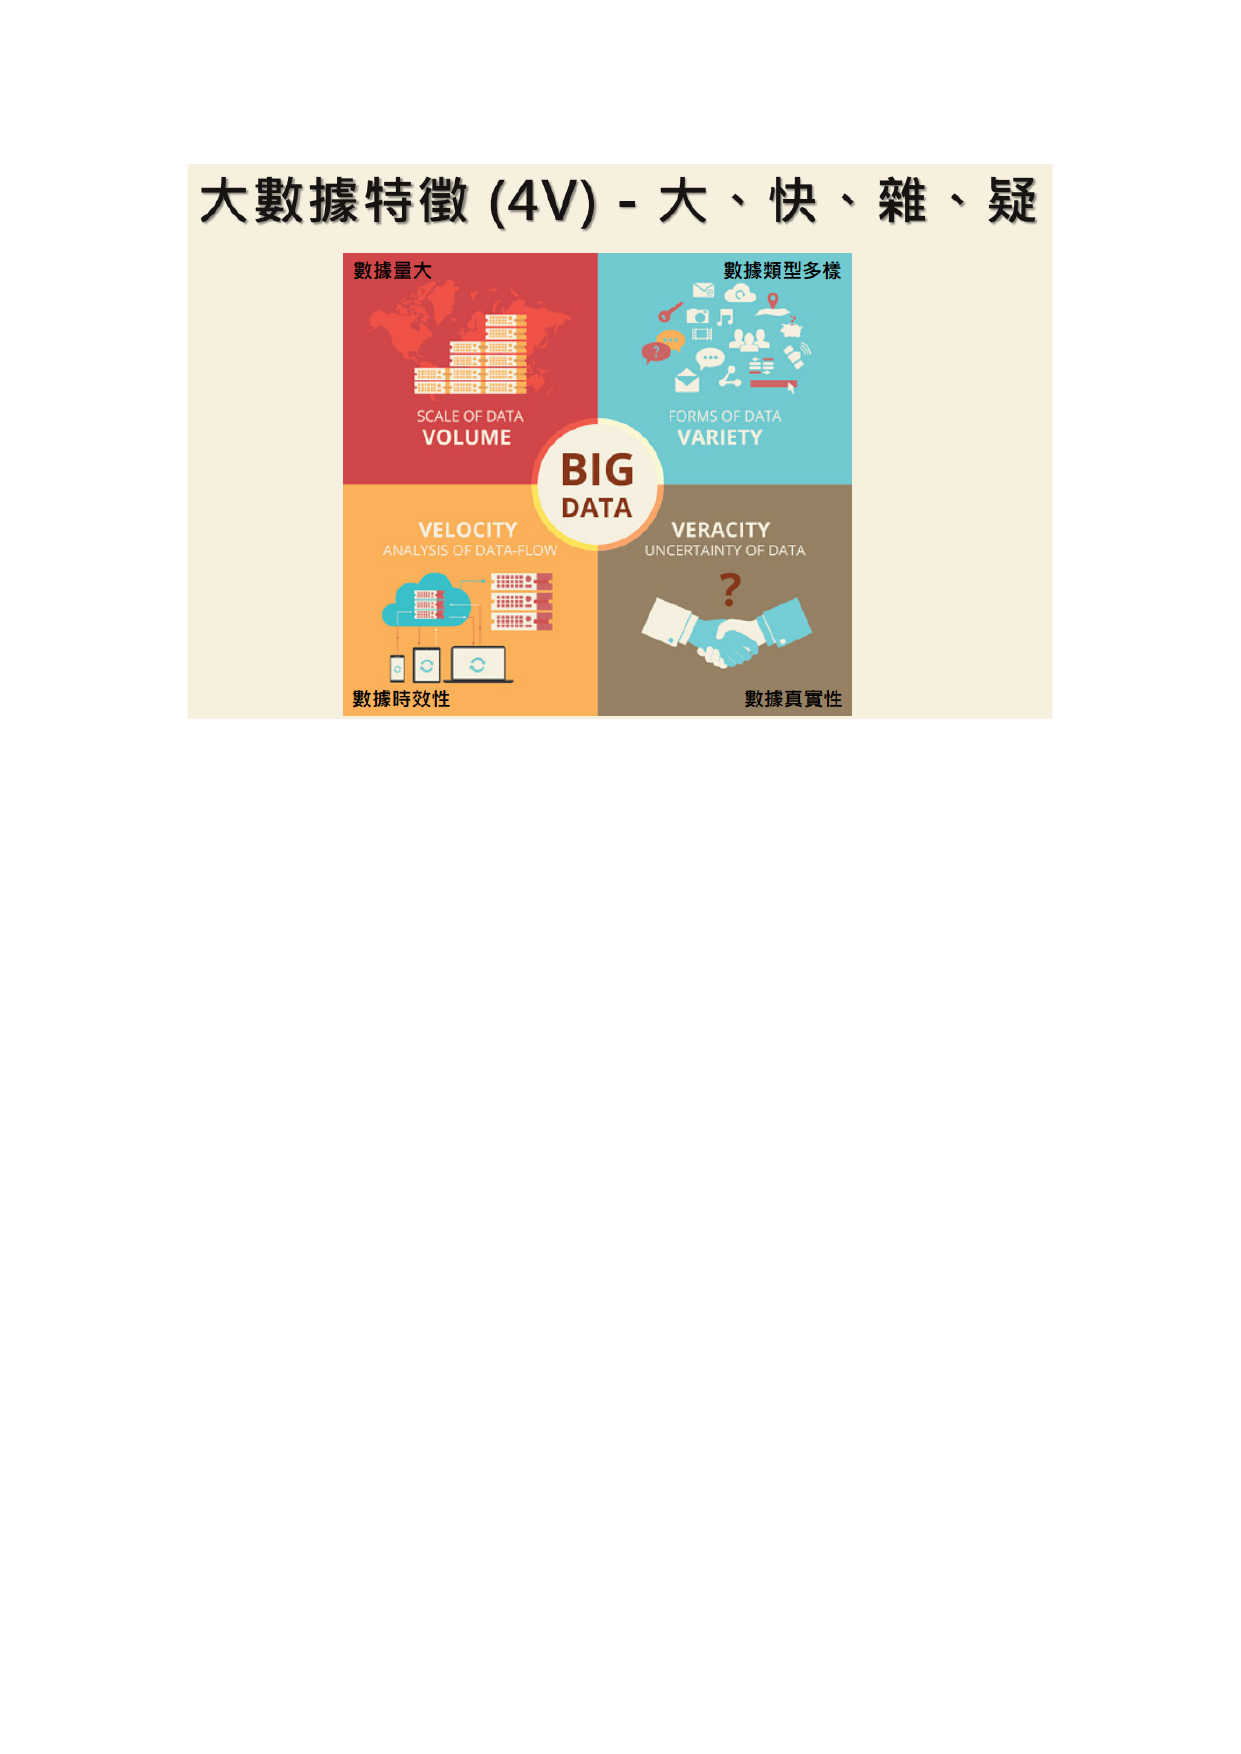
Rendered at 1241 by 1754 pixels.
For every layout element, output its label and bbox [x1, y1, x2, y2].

picture [187, 164, 1053, 719]
